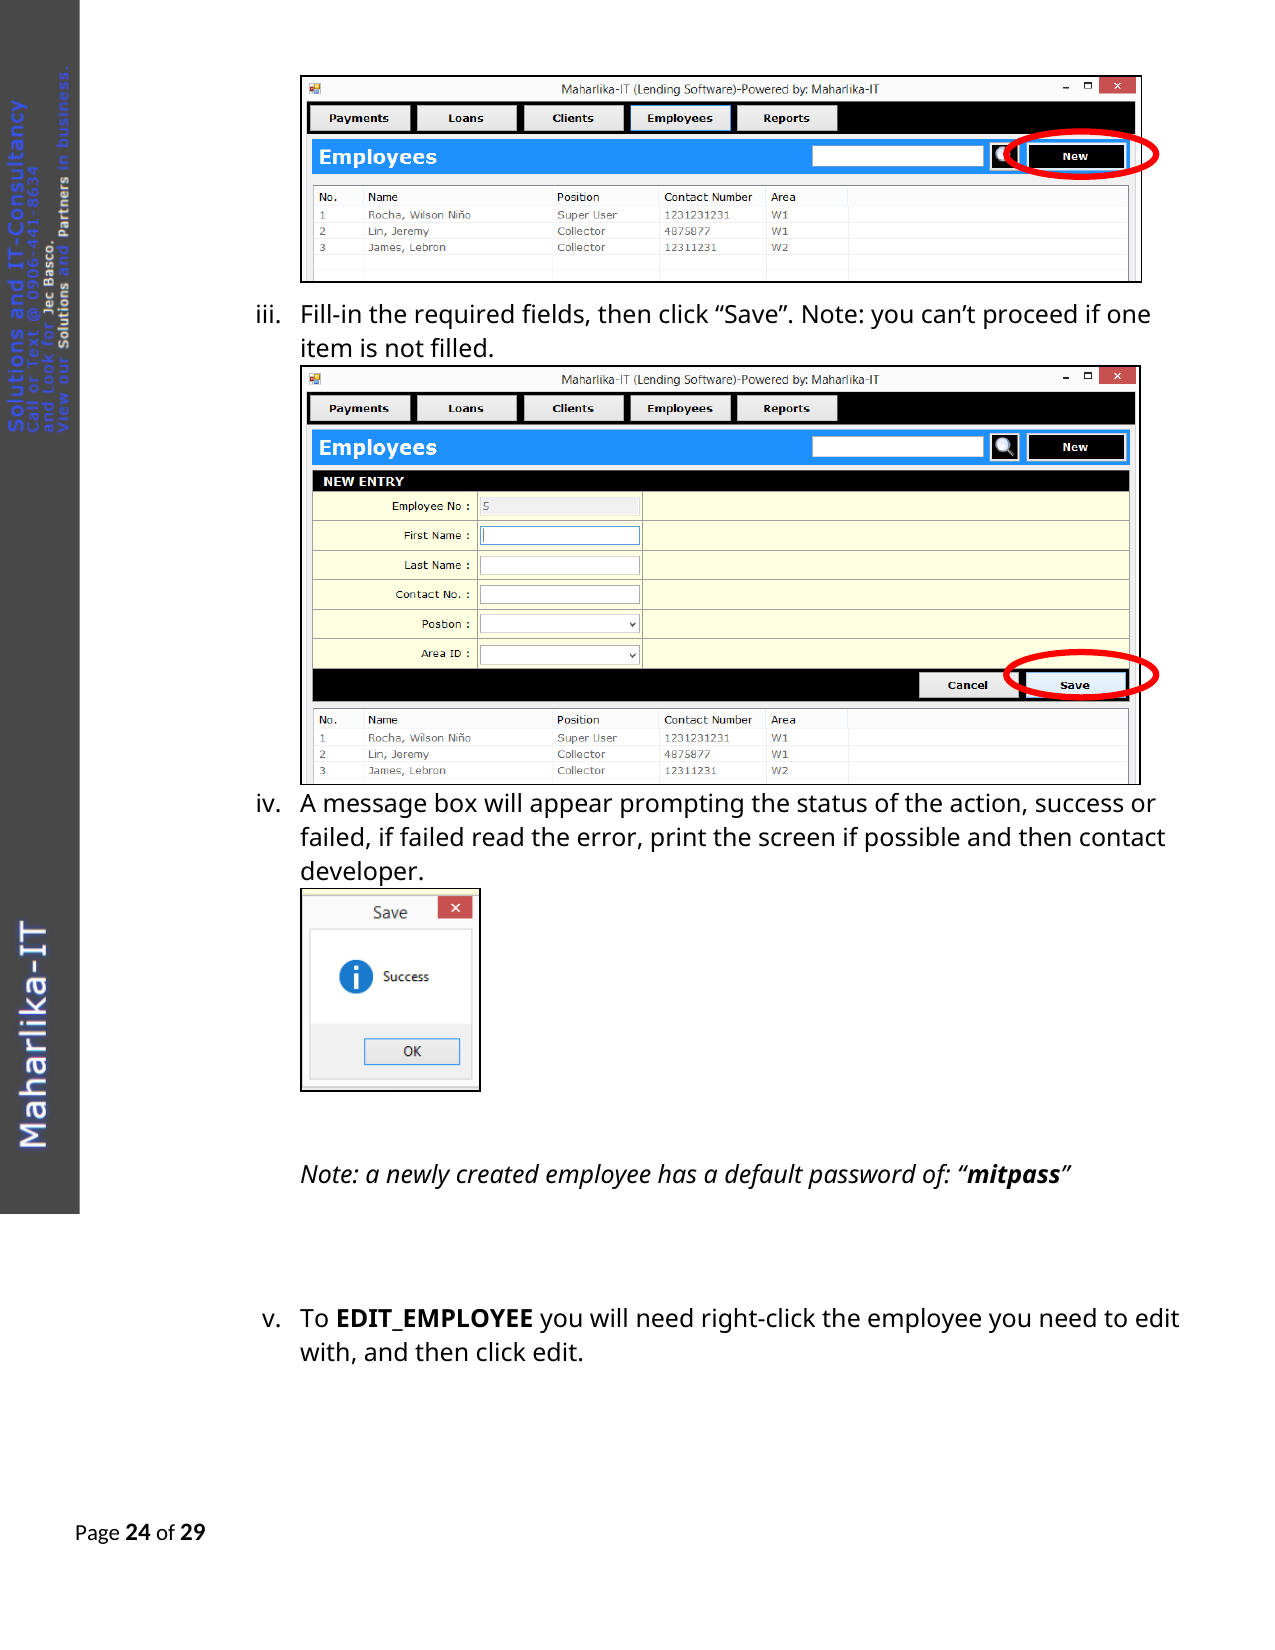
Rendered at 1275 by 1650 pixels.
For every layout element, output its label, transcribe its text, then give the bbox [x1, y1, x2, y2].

picture [0, 0, 80, 1214]
picture [1010, 656, 1139, 694]
picture [1010, 135, 1141, 173]
list To EDIT_EMPLOYEE you will need right-click the employee you need to edit with, and then click edit. [281, 1301, 1200, 1369]
picture [302, 889, 479, 1090]
list A message box will appear prompting the status of the action, success or failed, if failed read the error, print the screen if possible and then contact developer. [281, 785, 1200, 887]
picture [302, 77, 1141, 281]
picture [302, 367, 1139, 784]
list Note: a newly created employee has a default password of: “mitpass” [300, 1157, 1200, 1191]
